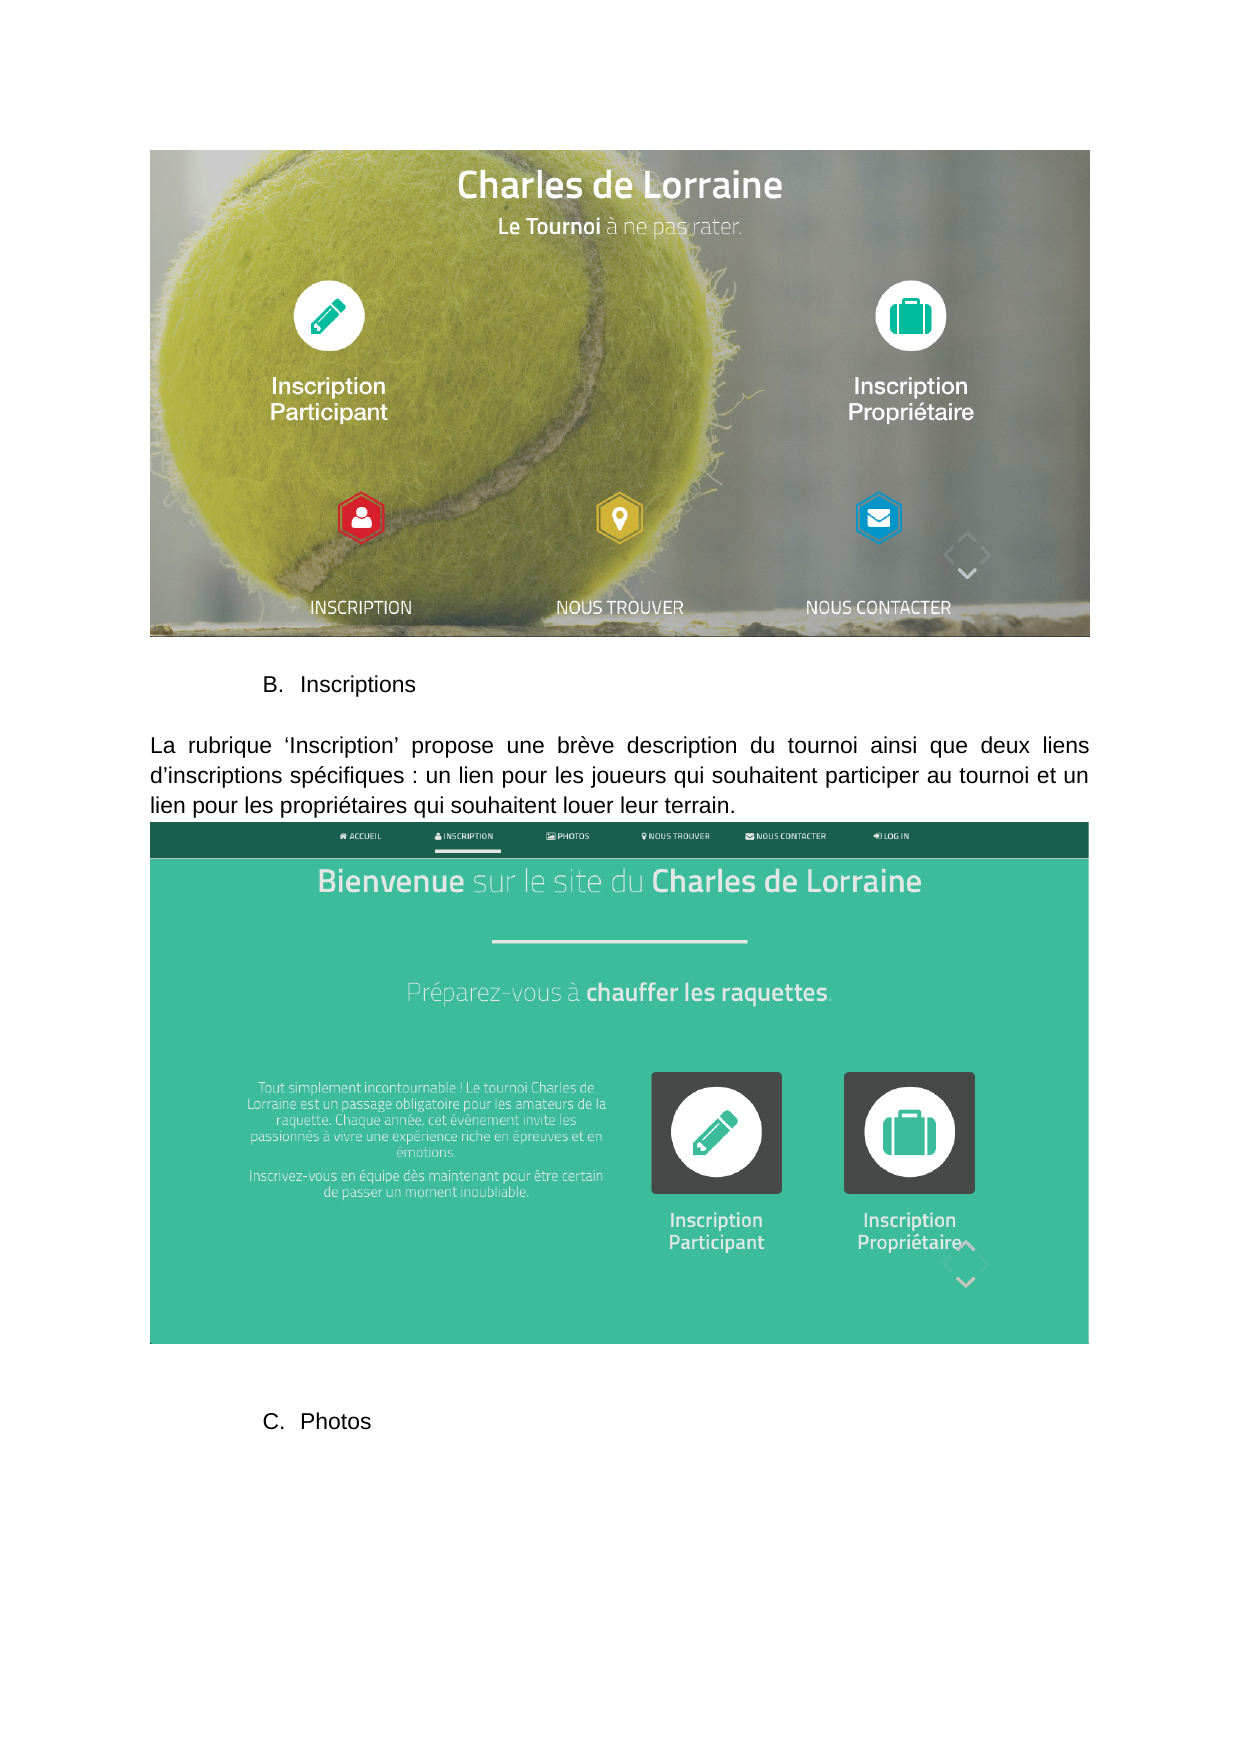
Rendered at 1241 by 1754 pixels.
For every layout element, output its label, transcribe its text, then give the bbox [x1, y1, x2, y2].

picture [150, 150, 1090, 637]
picture [150, 822, 1089, 1344]
list Photos [262, 1408, 1090, 1434]
list Inscriptions [262, 671, 1090, 697]
text La rubrique ‘Inscription’ propose une brève description du tournoi ainsi que deux liens d’inscriptions spécifiques : un lien pour les joueurs qui souhaitent participer au tournoi et un lien pour les propriétaires qui souhaitent louer leur terrain. [150, 732, 1090, 818]
